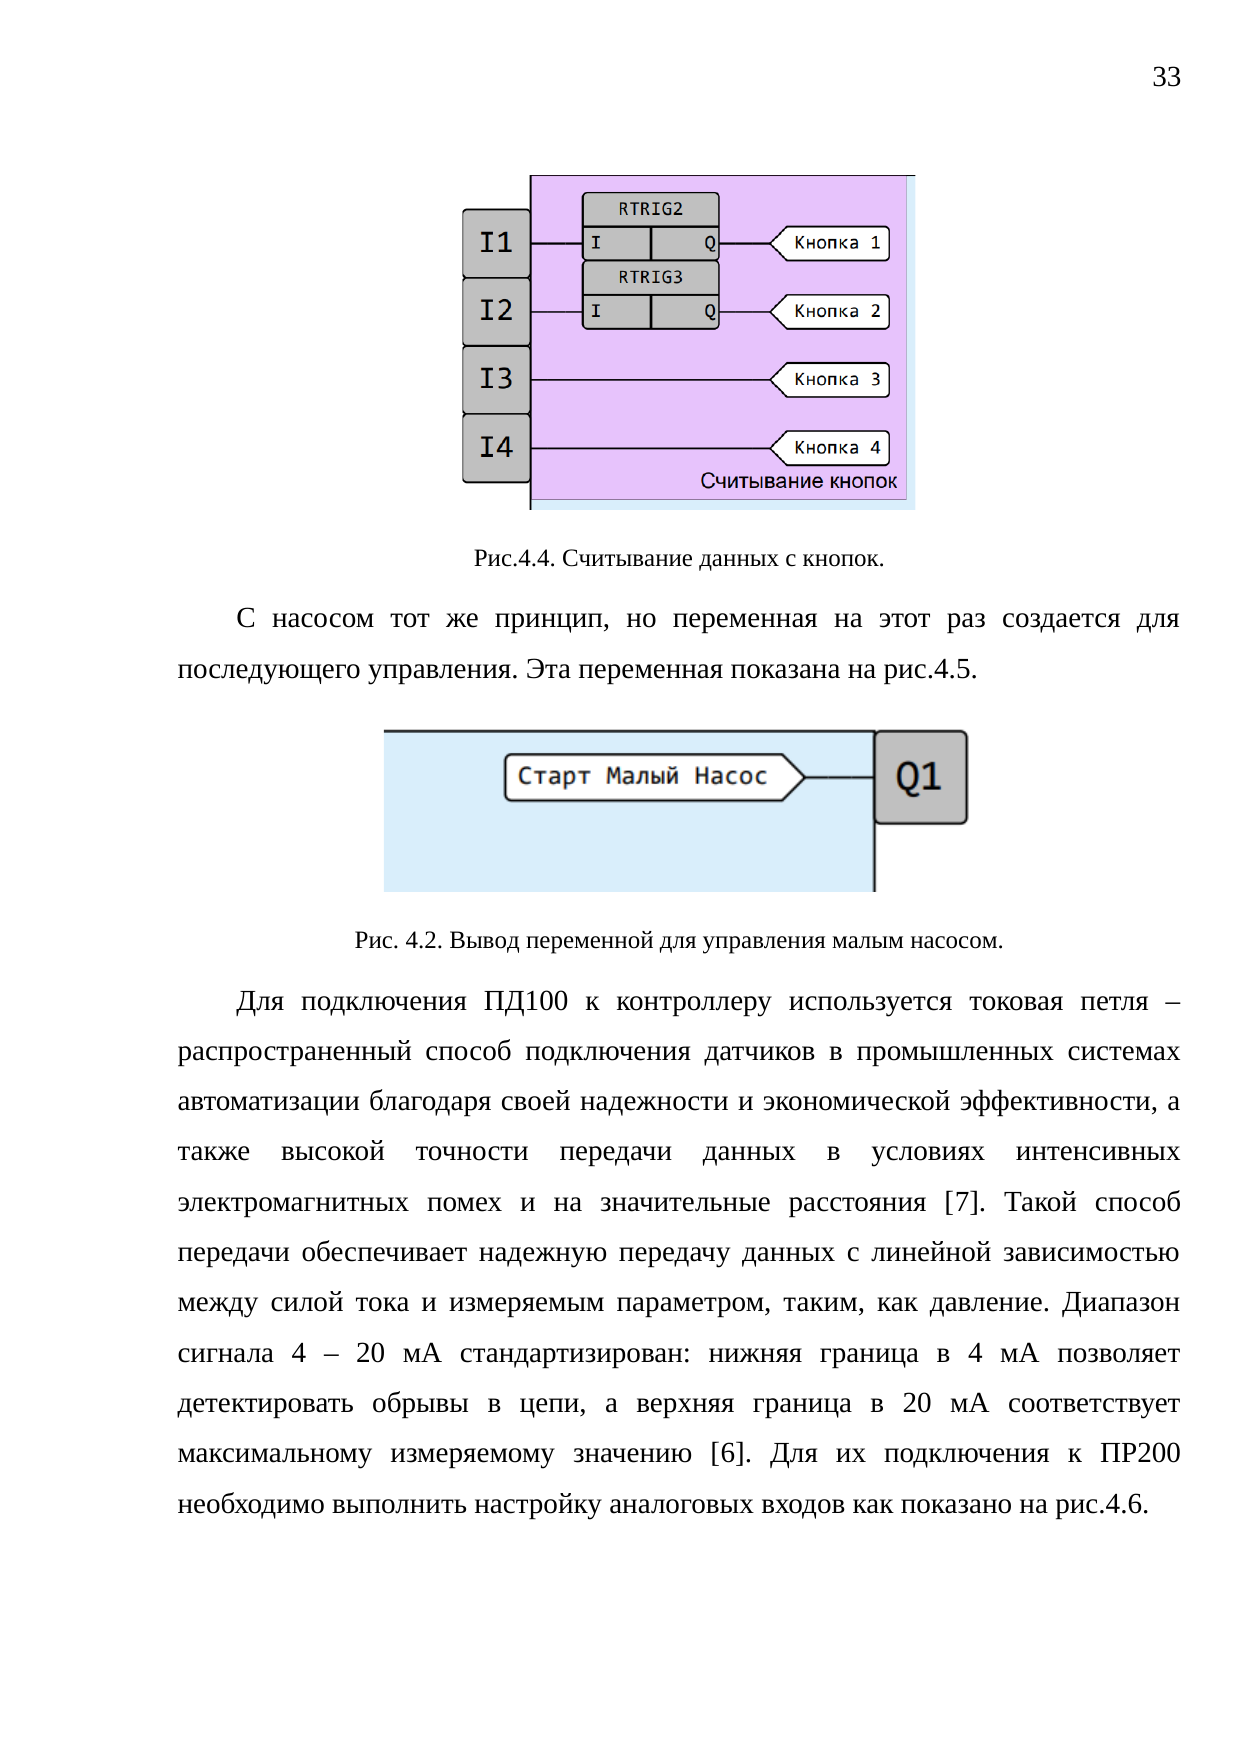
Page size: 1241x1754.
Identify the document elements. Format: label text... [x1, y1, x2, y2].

text Для подключения ПД100 к контроллеру используется токовая петля – распространенный способ подключения датчиков в промышленных системах автоматизации благодаря своей надежности и экономической эффективности, а также высокой точности передачи данных в условиях интенсивных электромагнитных помех и на значительные расстояния [7]. Такой способ передачи обеспечивает надежную передачу данных с линейной зависимостью между силой тока и измеряемым параметром, таким, как давление. Диапазон сигнала 4 – 20 мА стандартизирован: нижняя граница в 4 мА позволяет детектировать обрывы в цепи, а верхняя граница в 20 мА соответствует максимальному измеряемому значению [6]. Для их подключения к ПР200 необходимо выполнить настройку аналоговых входов как показано на рис.4.6. [177, 983, 1181, 1519]
picture [383, 726, 975, 892]
picture [443, 159, 916, 510]
text С насосом тот же принцип, но переменная на этот раз создается для последующего управления. Эта переменная показана на рис.4.5. [177, 601, 1181, 684]
text Рис.4.4. Считывание данных с кнопок. [177, 543, 1181, 572]
